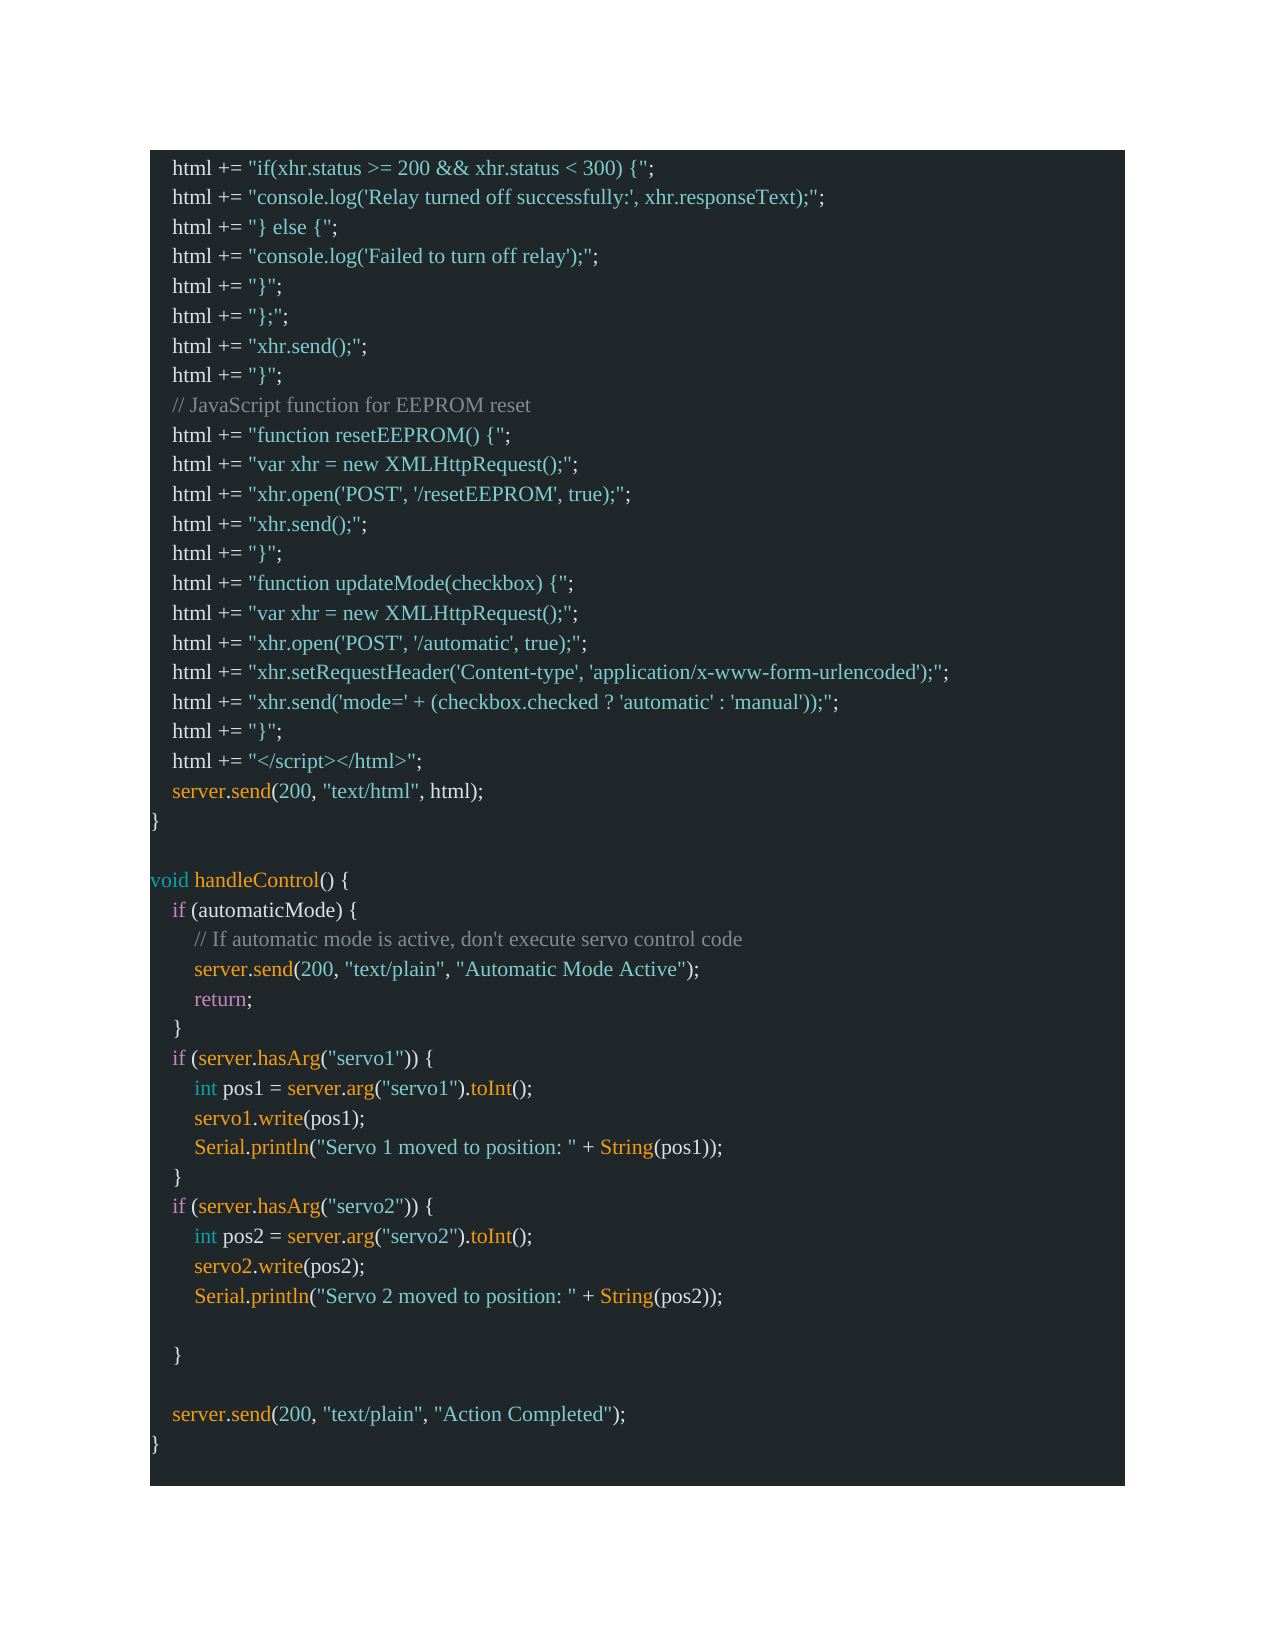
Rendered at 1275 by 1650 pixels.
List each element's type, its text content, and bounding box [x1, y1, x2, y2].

text html += "console.log('Failed to turn off relay');"; [150, 239, 1125, 269]
text } [150, 1011, 1125, 1041]
text html += "if(xhr.status >= 200 && xhr.status < 300) {"; [150, 150, 1125, 180]
text void handleControl() { [150, 862, 1125, 892]
text server.send(200, "text/plain", "Action Completed"); [150, 1397, 1125, 1427]
text html += "xhr.setRequestHeader('Content-type', 'application/x-www-form-urlencoded');"; [150, 655, 1125, 684]
text html += "function updateMode(checkbox) {"; [150, 566, 1125, 595]
text html += "}"; [150, 269, 1125, 298]
text html += "}"; [150, 536, 1125, 566]
text // If automatic mode is active, don't execute servo control code [150, 922, 1125, 952]
text html += "xhr.open('POST', '/resetEEPROM', true);"; [150, 477, 1125, 506]
text Serial.println("Servo 2 moved to position: " + String(pos2)); [150, 1278, 1125, 1308]
text html += "var xhr = new XMLHttpRequest();"; [150, 447, 1125, 477]
text html += "xhr.send();"; [150, 328, 1125, 358]
text // JavaScript function for EEPROM reset [150, 387, 1125, 417]
text html += "};"; [150, 298, 1125, 328]
text } [150, 1159, 1125, 1189]
text html += "xhr.send('mode=' + (checkbox.checked ? 'automatic' : 'manual'));"; [150, 684, 1125, 714]
text return; [150, 981, 1125, 1011]
text if (server.hasArg("servo2")) { [150, 1189, 1125, 1219]
text server.send(200, "text/html", html); [150, 773, 1125, 803]
text html += "</script></html>"; [150, 744, 1125, 773]
text if (automaticMode) { [150, 892, 1125, 922]
text } [150, 1427, 1125, 1456]
text html += "xhr.send();"; [150, 506, 1125, 536]
text } [150, 1337, 1125, 1367]
text servo1.write(pos1); [150, 1100, 1125, 1130]
text if (server.hasArg("servo1")) { [150, 1041, 1125, 1070]
text int pos1 = server.arg("servo1").toInt(); [150, 1070, 1125, 1100]
text html += "function resetEEPROM() {"; [150, 417, 1125, 447]
text html += "}"; [150, 714, 1125, 744]
text html += "xhr.open('POST', '/automatic', true);"; [150, 625, 1125, 655]
text html += "var xhr = new XMLHttpRequest();"; [150, 595, 1125, 625]
text server.send(200, "text/plain", "Automatic Mode Active"); [150, 952, 1125, 981]
text servo2.write(pos2); [150, 1248, 1125, 1278]
text Serial.println("Servo 1 moved to position: " + String(pos1)); [150, 1130, 1125, 1159]
text html += "} else {"; [150, 209, 1125, 239]
text html += "}"; [150, 358, 1125, 387]
text html += "console.log('Relay turned off successfully:', xhr.responseText);"; [150, 180, 1125, 209]
text } [150, 803, 1125, 833]
text int pos2 = server.arg("servo2").toInt(); [150, 1219, 1125, 1248]
